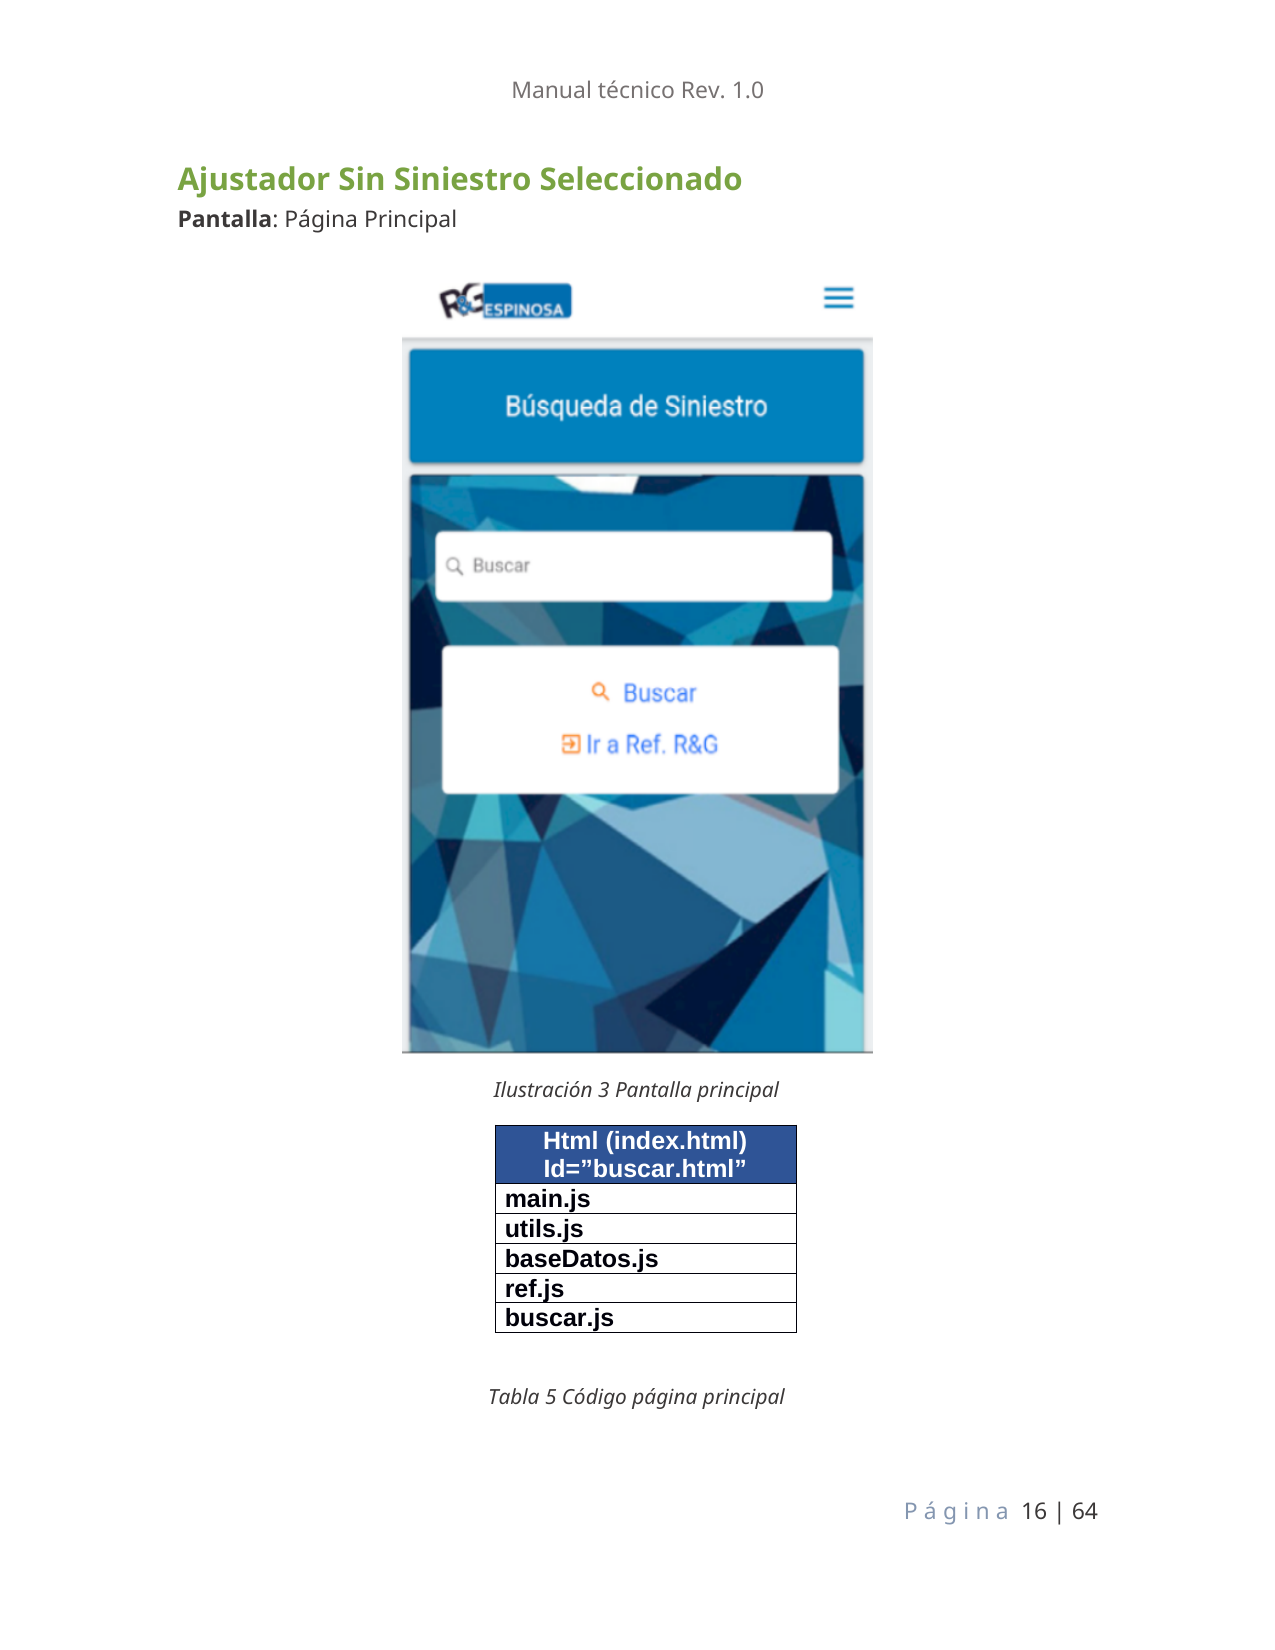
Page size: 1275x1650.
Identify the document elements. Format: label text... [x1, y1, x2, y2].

table_cell utils.js [496, 1214, 796, 1243]
table_cell buscar.js [496, 1303, 796, 1332]
picture [402, 253, 873, 1057]
text Tabla 5 Código página principal [177, 1382, 1098, 1411]
text Ilustración 3 Pantalla principal [177, 1075, 1098, 1104]
text Pantalla: Página Principal [177, 203, 1098, 234]
table_cell main.js [496, 1184, 796, 1213]
table_header Html (index.html) Id=”buscar.html” [496, 1126, 796, 1183]
subtitle Ajustador Sin Siniestro Seleccionado [177, 157, 1098, 199]
table_cell baseDatos.js [496, 1244, 796, 1272]
table_cell ref.js [496, 1274, 796, 1302]
